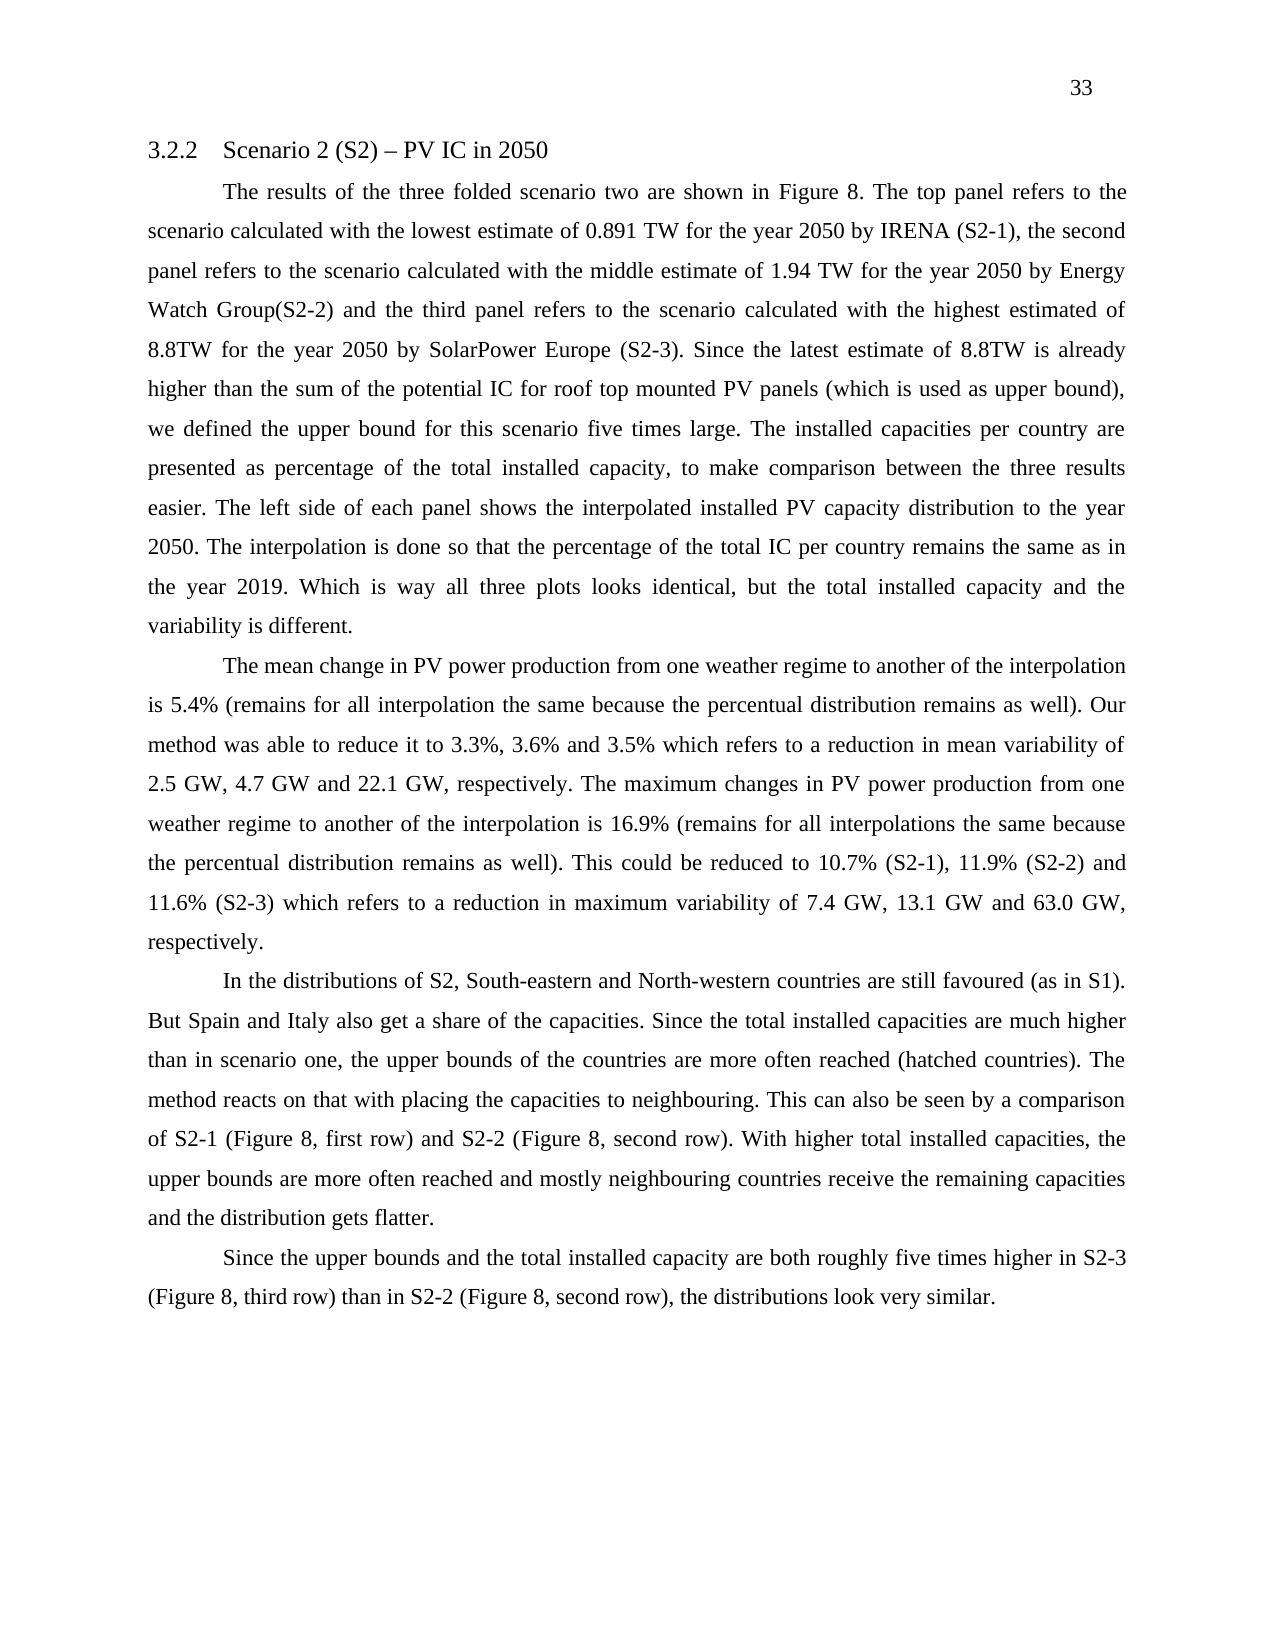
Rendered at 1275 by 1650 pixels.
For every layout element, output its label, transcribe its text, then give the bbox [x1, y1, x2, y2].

subtitle Scenario 2 (S2) – PV IC in 2050 [148, 135, 1127, 163]
text The mean change in PV power production from one weather regime to another of the interpolation is 5.4% (remains for all interpolation the same because the percentual distribution remains as well). Our method was able to reduce it to 3.3%, 3.6% and 3.5% which refers to a reduction in mean variability of 2.5 GW, 4.7 GW and 22.1 GW, respectively. The maximum changes in PV power production from one weather regime to another of the interpolation is 16.9% (remains for all interpolations the same because the percentual distribution remains as well). This could be reduced to 10.7% (S2-1), 11.9% (S2-2) and 11.6% (S2-3) which refers to a reduction in maximum variability of 7.4 GW, 13.1 GW and 63.0 GW, respectively. [148, 652, 1127, 954]
text Since the upper bounds and the total installed capacity are both roughly five times higher in S2-3 (Figure 8, third row) than in S2-2 (Figure 8, second row), the distributions look very similar. [148, 1244, 1127, 1310]
text In the distributions of S2, South-eastern and North-western countries are still favoured (as in S1). But Spain and Italy also get a share of the capacities. Since the total installed capacities are much higher than in scenario one, the upper bounds of the countries are more often reached (hatched countries). The method reacts on that with placing the capacities to neighbouring. This can also be seen by a comparison of S2-1 (Figure 8, first row) and S2-2 (Figure 8, second row). With higher total installed capacities, the upper bounds are more often reached and mostly neighbouring countries receive the remaining capacities and the distribution gets flatter. [148, 967, 1127, 1231]
text The results of the three folded scenario two are shown in Figure 8. The top panel refers to the scenario calculated with the lowest estimate of 0.891 TW for the year 2050 by IRENA (S2-1), the second panel refers to the scenario calculated with the middle estimate of 1.94 TW for the year 2050 by Energy Watch Group(S2-2) and the third panel refers to the scenario calculated with the highest estimated of 8.8TW for the year 2050 by SolarPower Europe (S2-3). Since the latest estimate of 8.8TW is already higher than the sum of the potential IC for roof top mounted PV panels (which is used as upper bound), we defined the upper bound for this scenario five times large. The installed capacities per country are presented as percentage of the total installed capacity, to make comparison between the three results easier. The left side of each panel shows the interpolated installed PV capacity distribution to the year 2050. The interpolation is done so that the percentage of the total IC per country remains the same as in the year 2019. Which is way all three plots looks identical, but the total installed capacity and the variability is different. [148, 178, 1127, 638]
